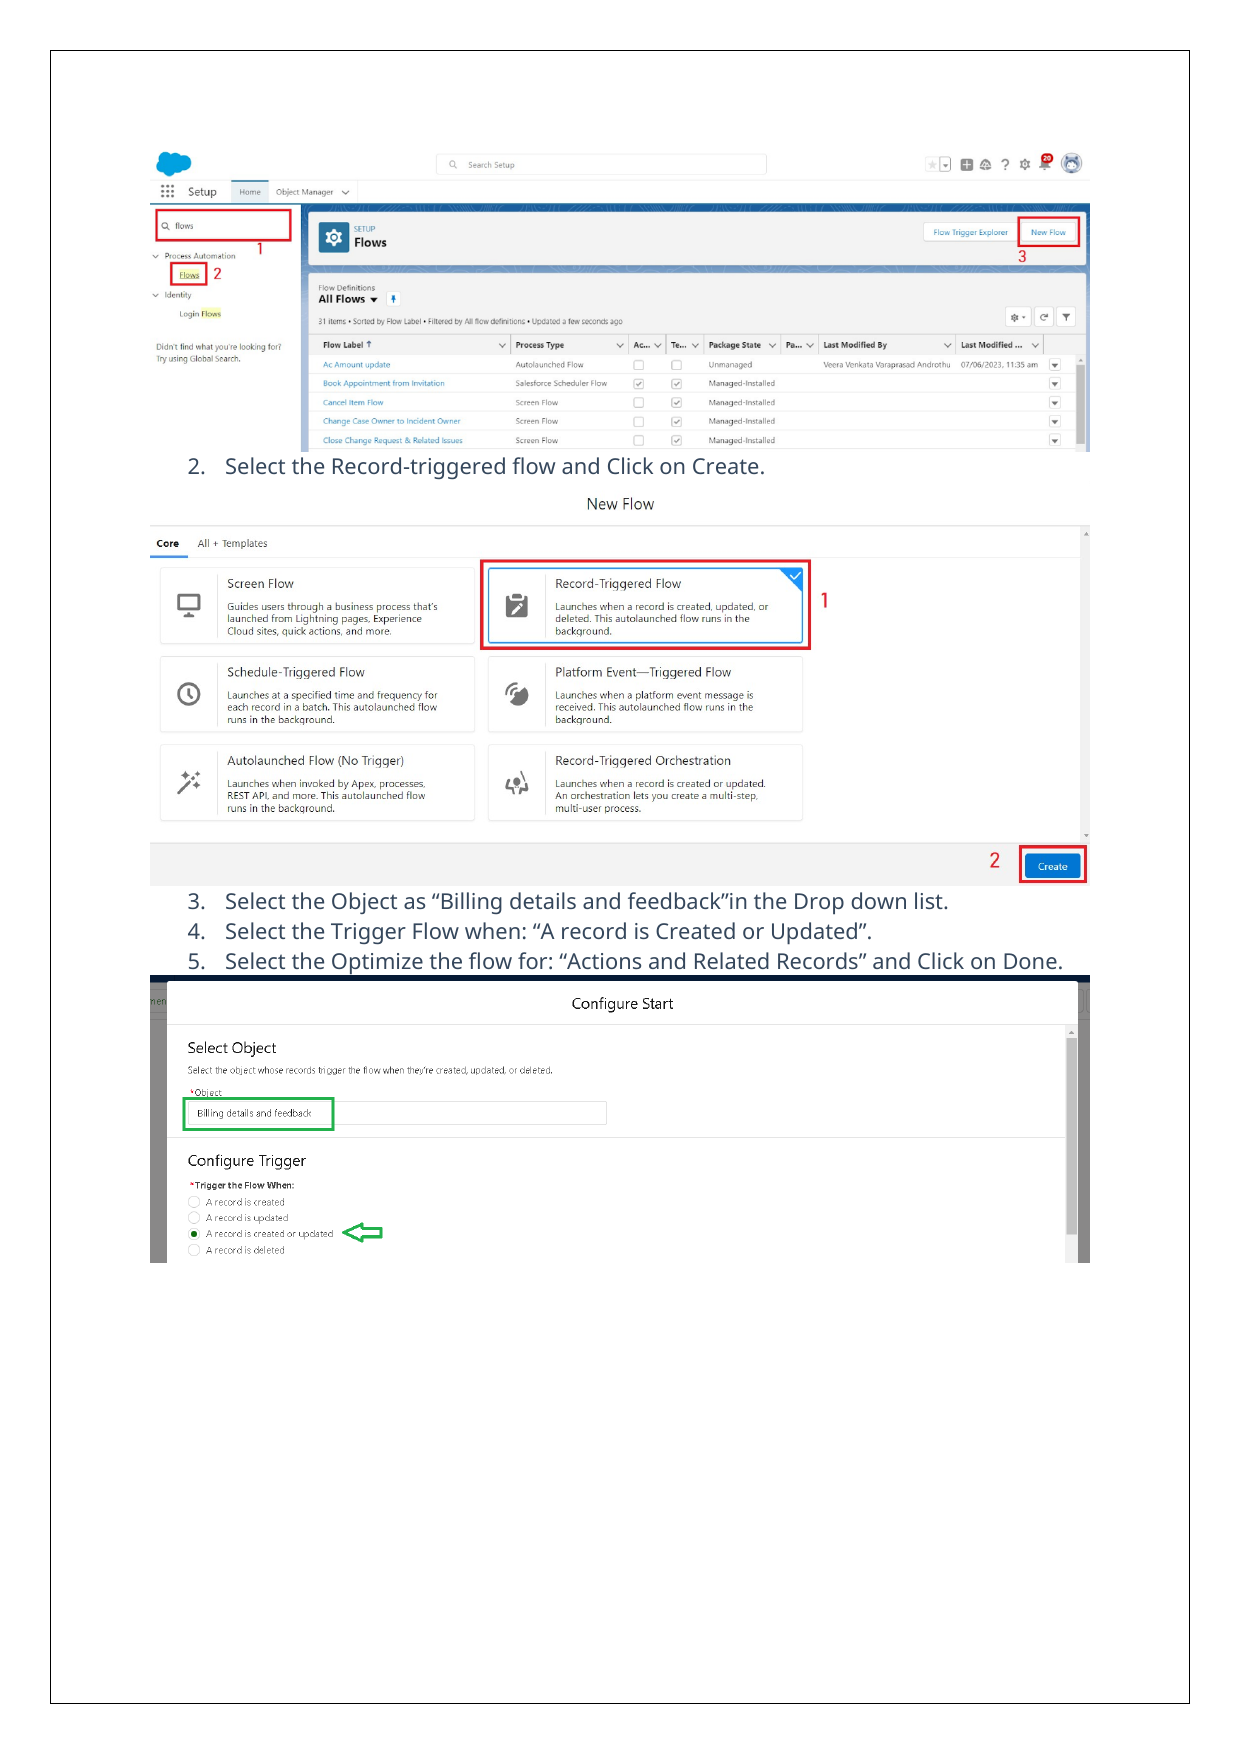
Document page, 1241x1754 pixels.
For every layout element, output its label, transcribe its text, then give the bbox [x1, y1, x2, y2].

list Select the Object as “Billing details and feedback”in the Drop down list. [187, 886, 1090, 916]
list Select the Trigger Flow when: “A record is Created or Updated”. [187, 916, 1090, 946]
picture [150, 481, 1090, 886]
list Select the Record-triggered flow and Click on Create. [187, 452, 1090, 481]
picture [150, 150, 1090, 452]
picture [150, 975, 1090, 1263]
list Select the Optimize the flow for: “Actions and Related Records” and Click on Done. [187, 946, 1090, 975]
